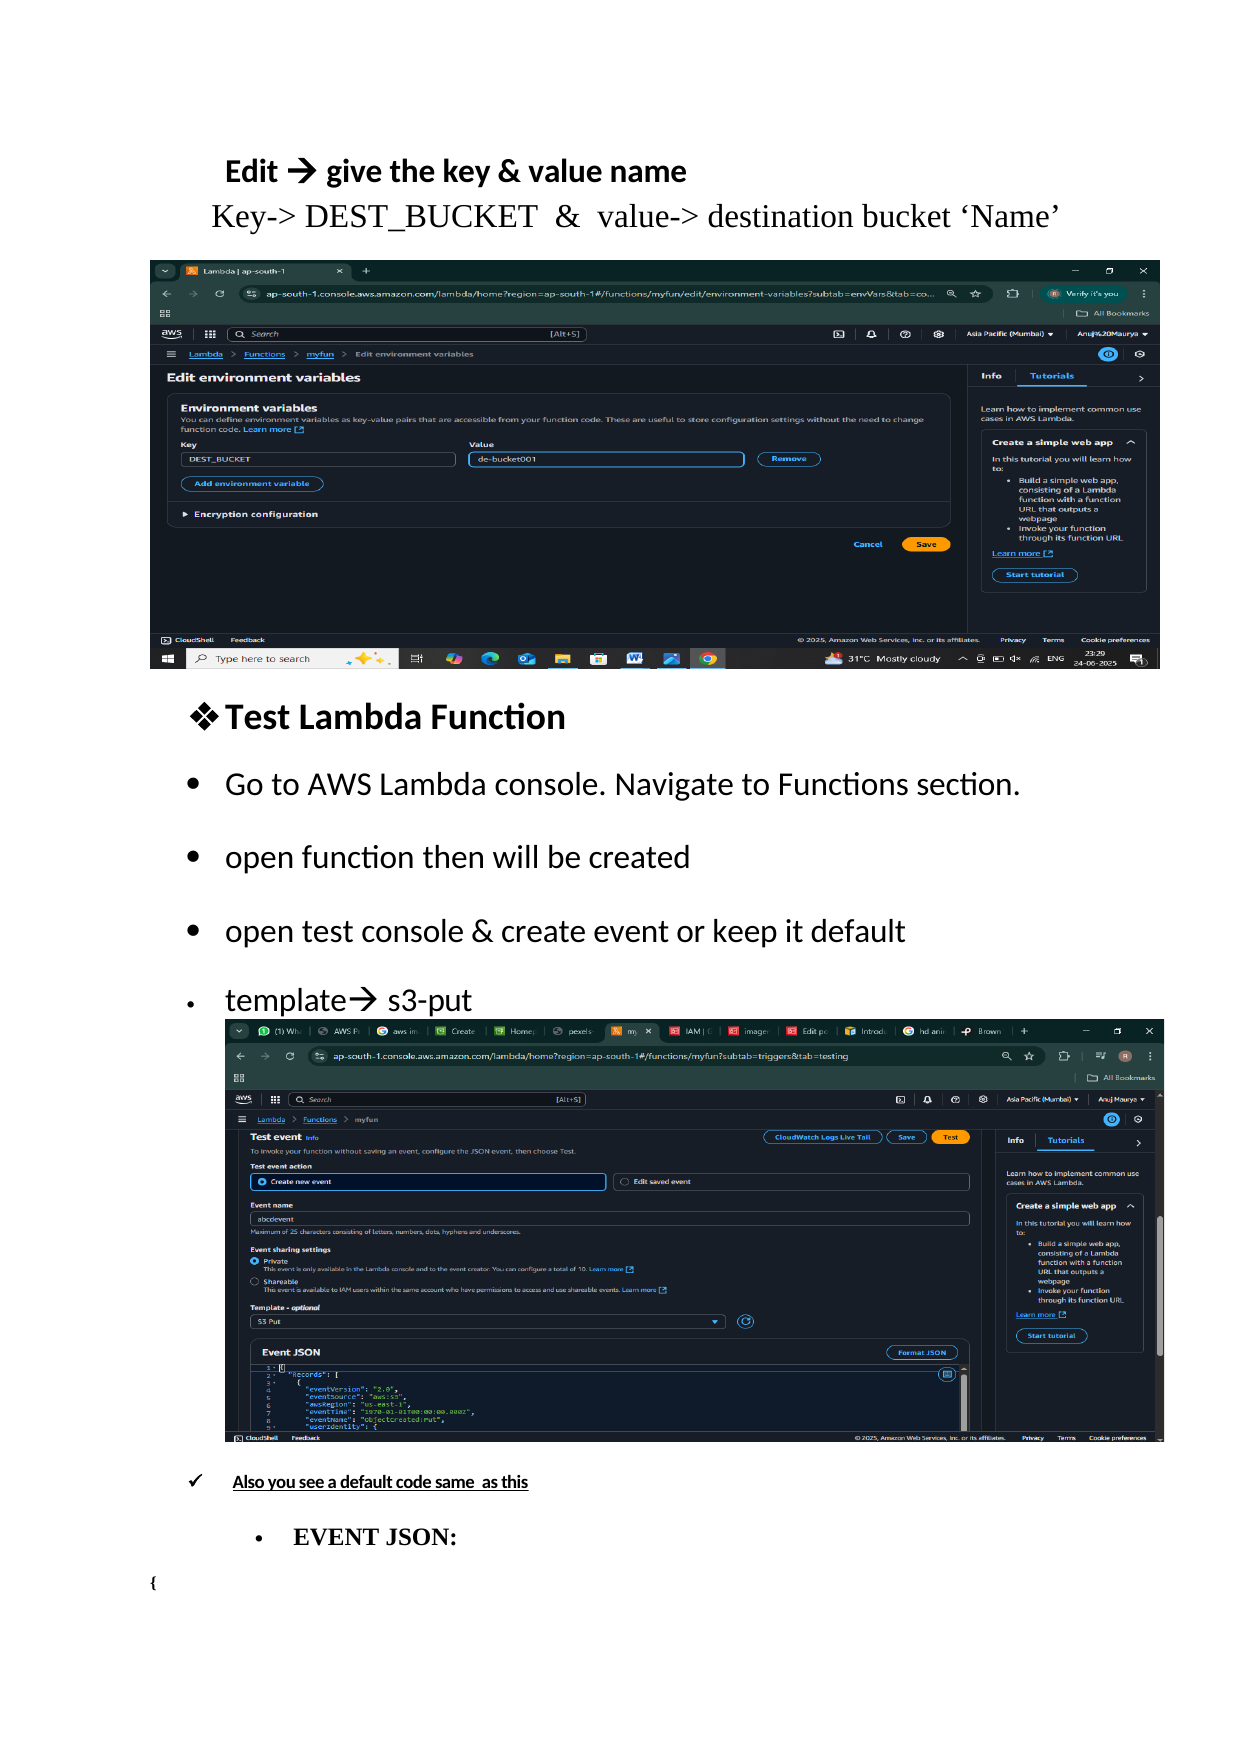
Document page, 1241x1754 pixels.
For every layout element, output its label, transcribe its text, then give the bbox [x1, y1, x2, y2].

text Key-> DEST_BUCKET & value-> destination bucket ‘Name’ [211, 196, 1090, 234]
list Test Lambda Function [187, 693, 1090, 739]
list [187, 150, 1090, 191]
picture [225, 1019, 1165, 1442]
list EVENT JSON: [256, 1522, 1090, 1551]
text { [150, 1573, 1090, 1592]
picture [150, 260, 1160, 669]
list Also you see a default code same as this [187, 1470, 1090, 1493]
list Go to AWS Lambda console. Navigate to Functions section. [187, 763, 1090, 804]
list open test console & create event or keep it default [187, 910, 1090, 950]
list open function then will be created [187, 836, 1090, 877]
